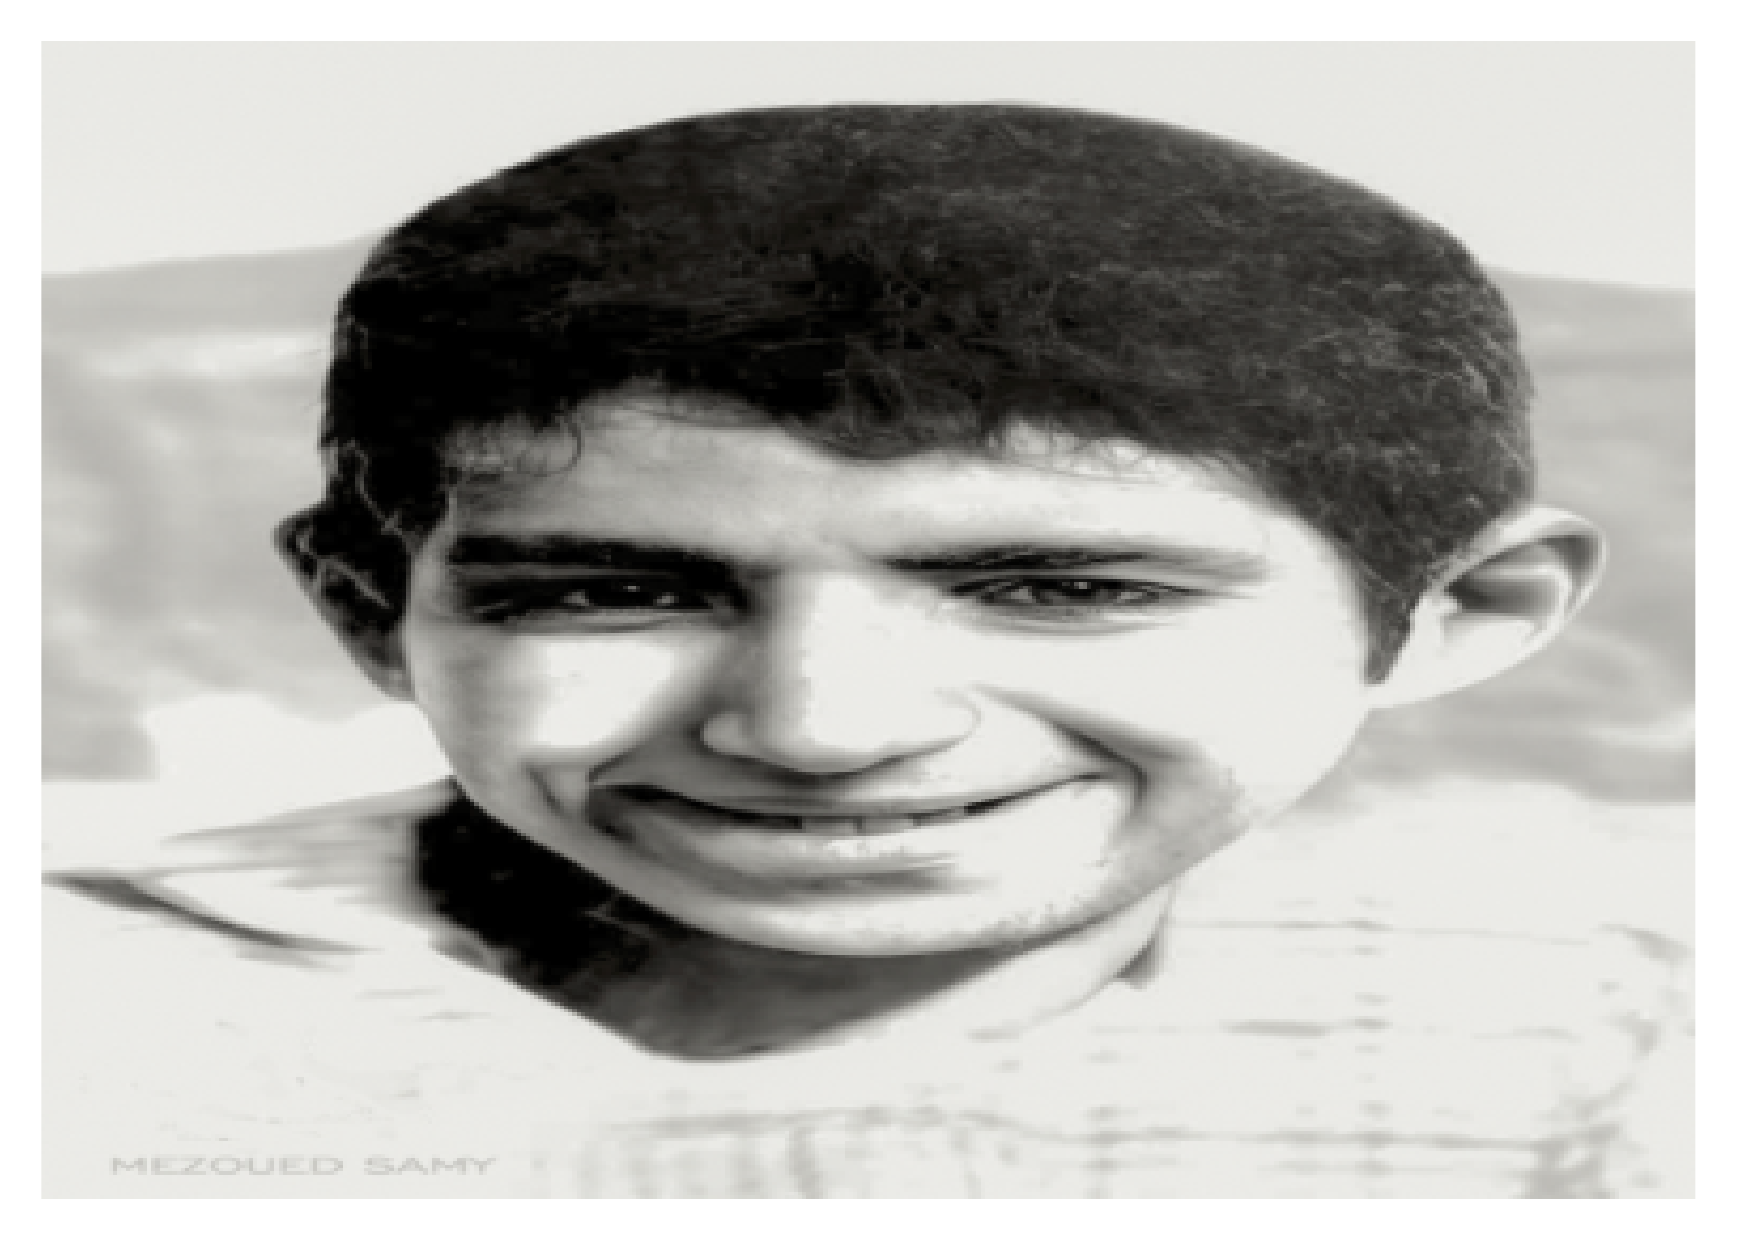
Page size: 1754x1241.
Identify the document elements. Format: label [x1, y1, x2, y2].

picture [41, 41, 1696, 1199]
